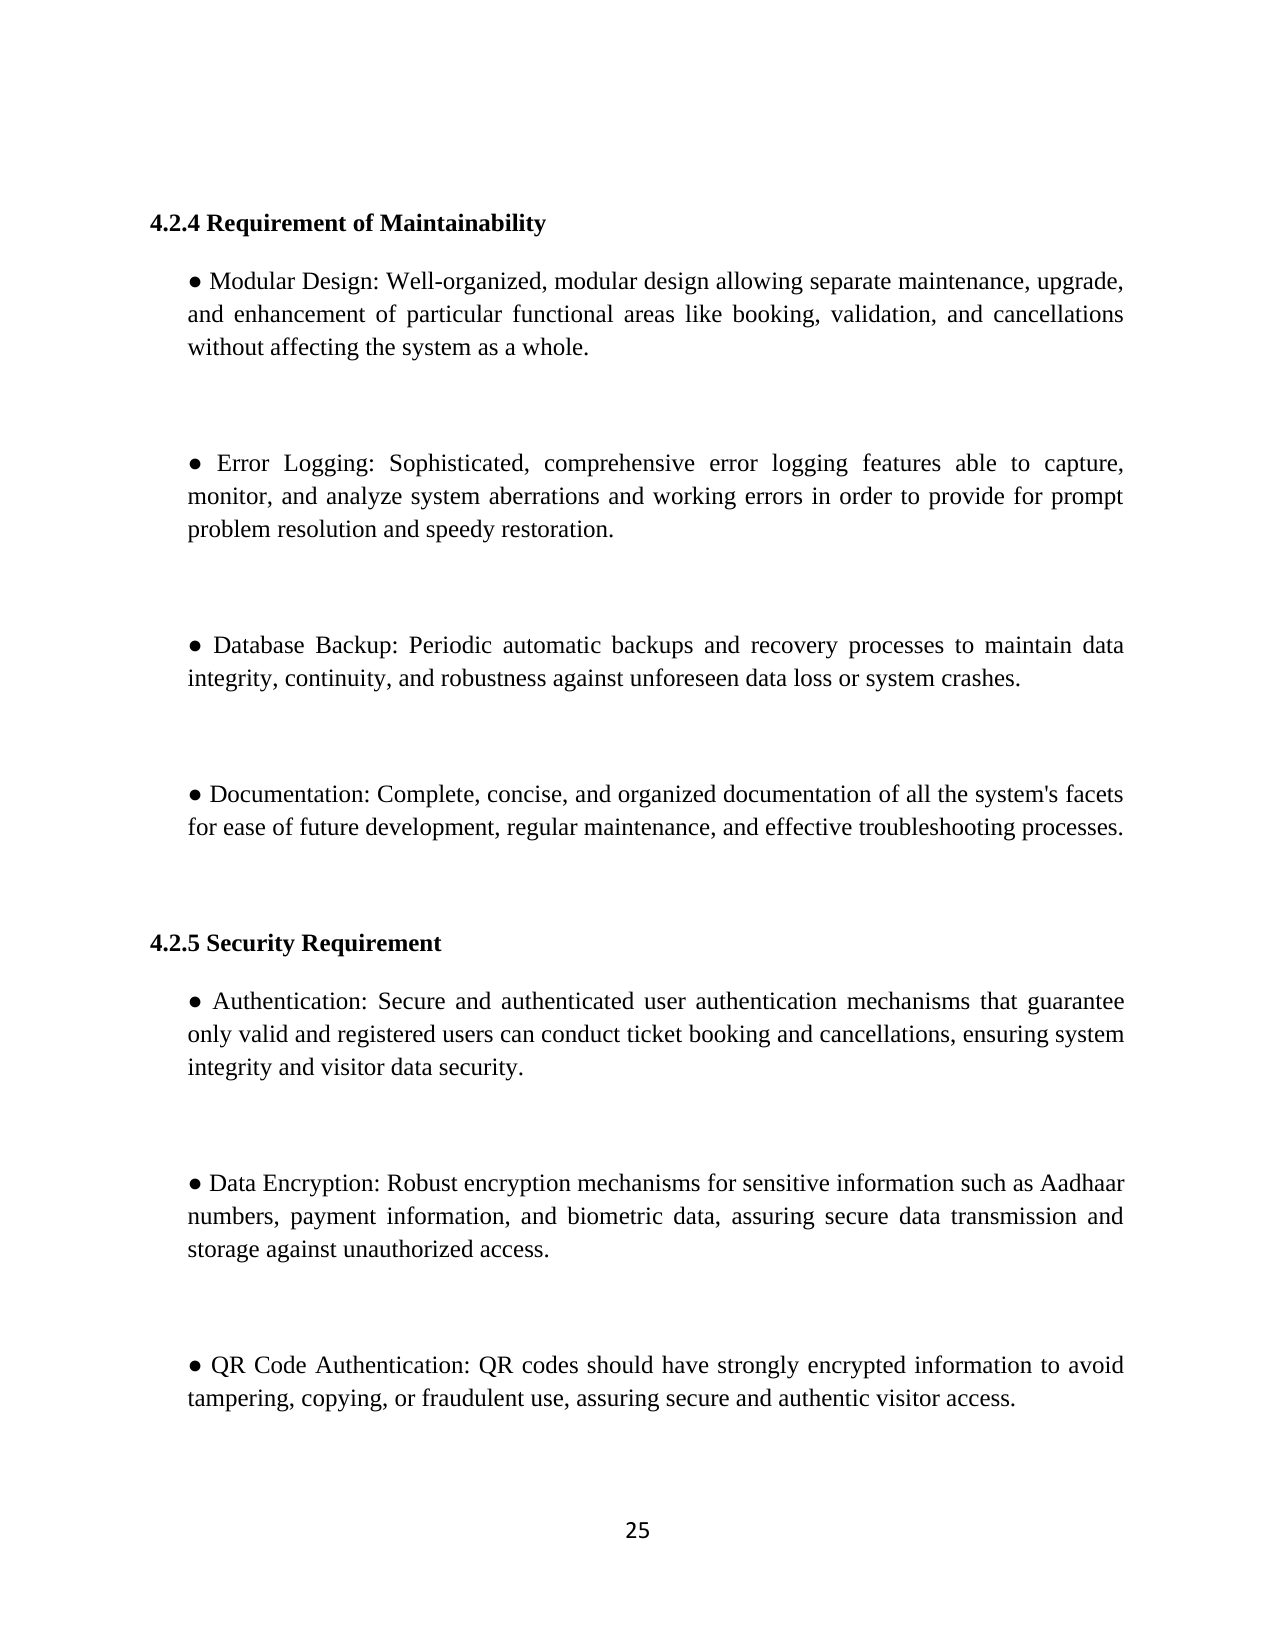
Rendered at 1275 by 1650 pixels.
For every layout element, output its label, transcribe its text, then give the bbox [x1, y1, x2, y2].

text 4.2.5 Security Requirement [150, 928, 1125, 957]
text ● Database Backup: Periodic automatic backups and recovery processes to maintain data integrity, continuity, and robustness against unforeseen data loss or system crashes. [187, 630, 1125, 692]
text ● Error Logging: Sophisticated, comprehensive error logging features able to capture, monitor, and analyze system aberrations and working errors in order to provide for prompt problem resolution and speedy restoration. [187, 448, 1125, 543]
text ● Modular Design: Well-organized, modular design allowing separate maintenance, upgrade, and enhancement of particular functional areas like booking, validation, and cancellations without affecting the system as a whole. [187, 266, 1125, 361]
text ● Documentation: Complete, concise, and organized documentation of all the system's facets for ease of future development, regular maintenance, and effective troubleshooting processes. [187, 779, 1125, 841]
text ● Authentication: Secure and authenticated user authentication mechanisms that guarantee only valid and registered users can conduct ticket booking and cancellations, ensuring system integrity and visitor data security. [187, 986, 1125, 1081]
text ● QR Code Authentication: QR codes should have strongly encrypted information to avoid tampering, copying, or fraudulent use, assuring secure and authentic visitor access. [187, 1351, 1125, 1412]
text ● Data Encryption: Robust encryption mechanisms for sensitive information such as Aadhaar numbers, payment information, and biometric data, assuring secure data transmission and storage against unauthorized access. [187, 1168, 1125, 1263]
text 4.2.4 Requirement of Maintainability [150, 208, 1125, 237]
